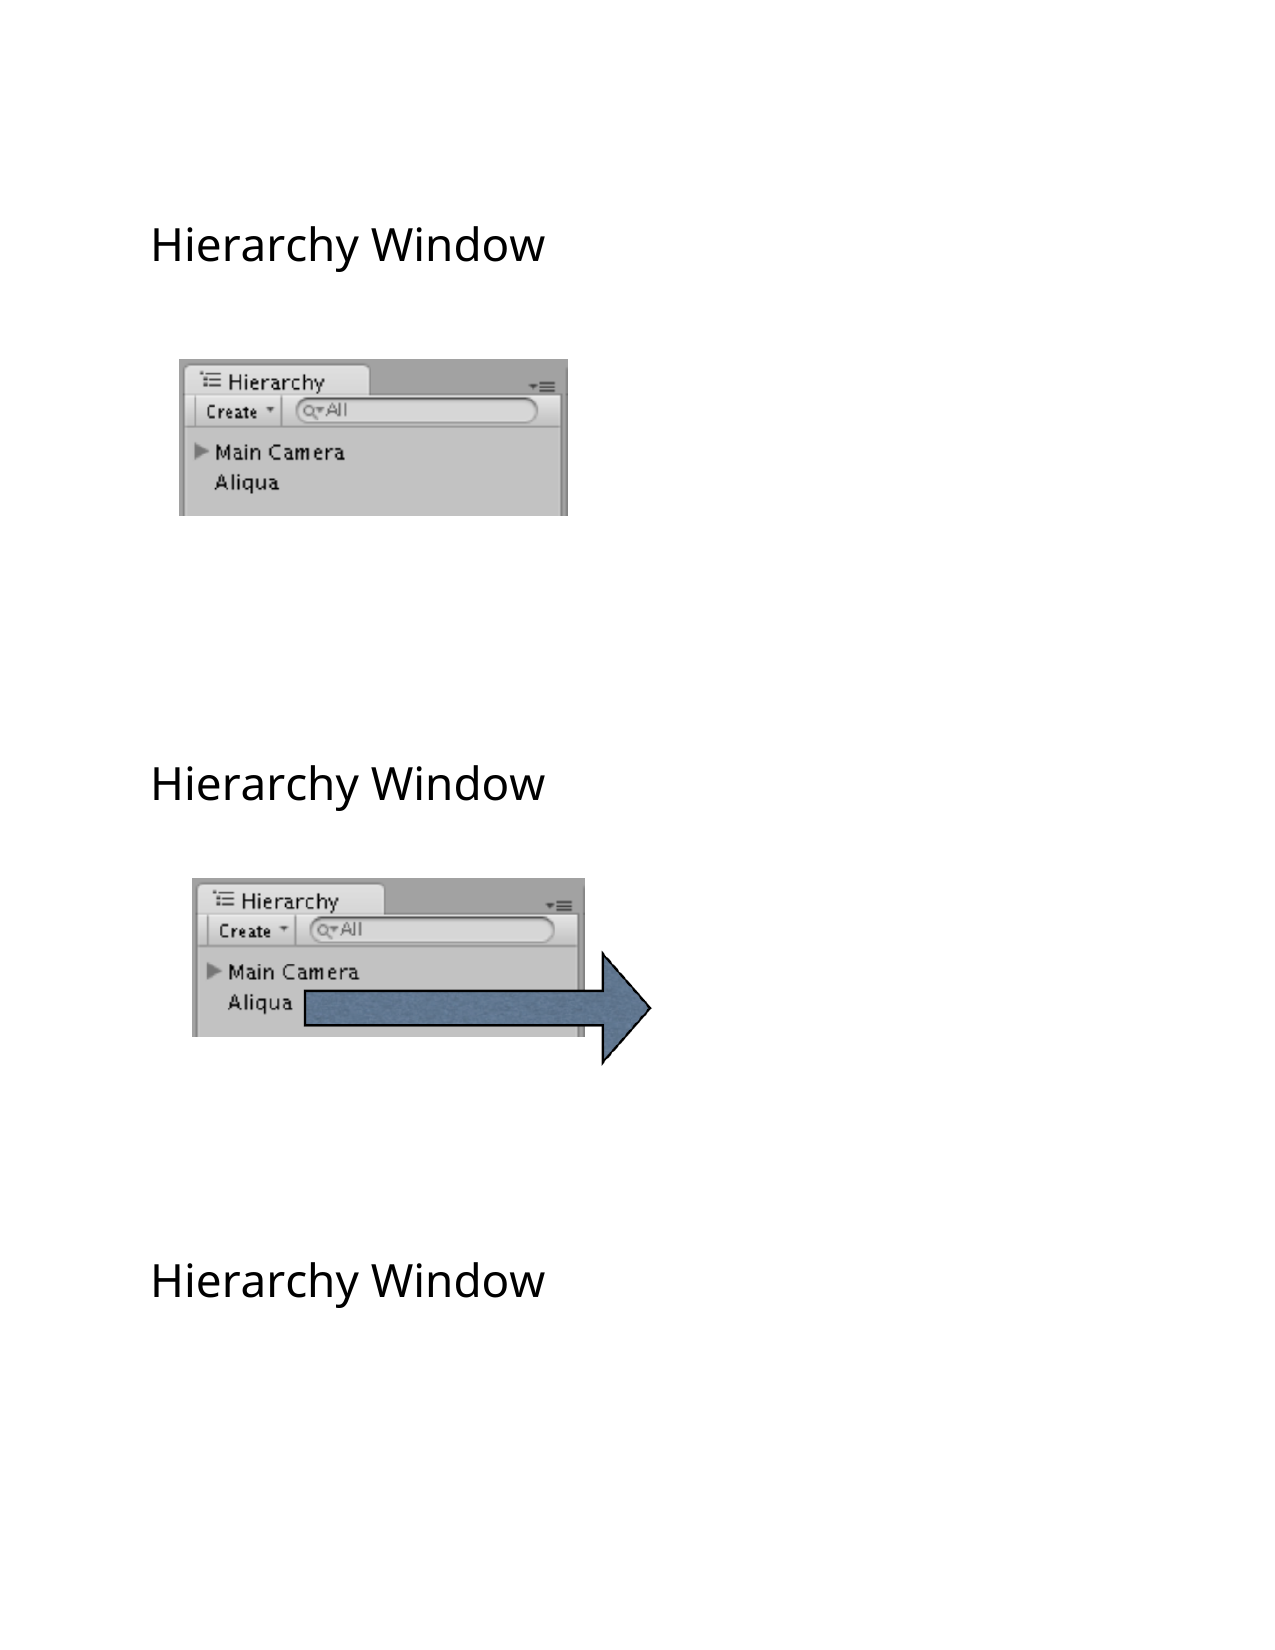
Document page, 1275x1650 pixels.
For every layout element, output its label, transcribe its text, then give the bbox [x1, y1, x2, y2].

picture [150, 813, 1050, 1124]
text Hierarchy Window [150, 751, 1125, 813]
picture [150, 274, 1050, 627]
text Hierarchy Window [150, 1248, 1125, 1310]
text Hierarchy Window [150, 212, 1125, 275]
